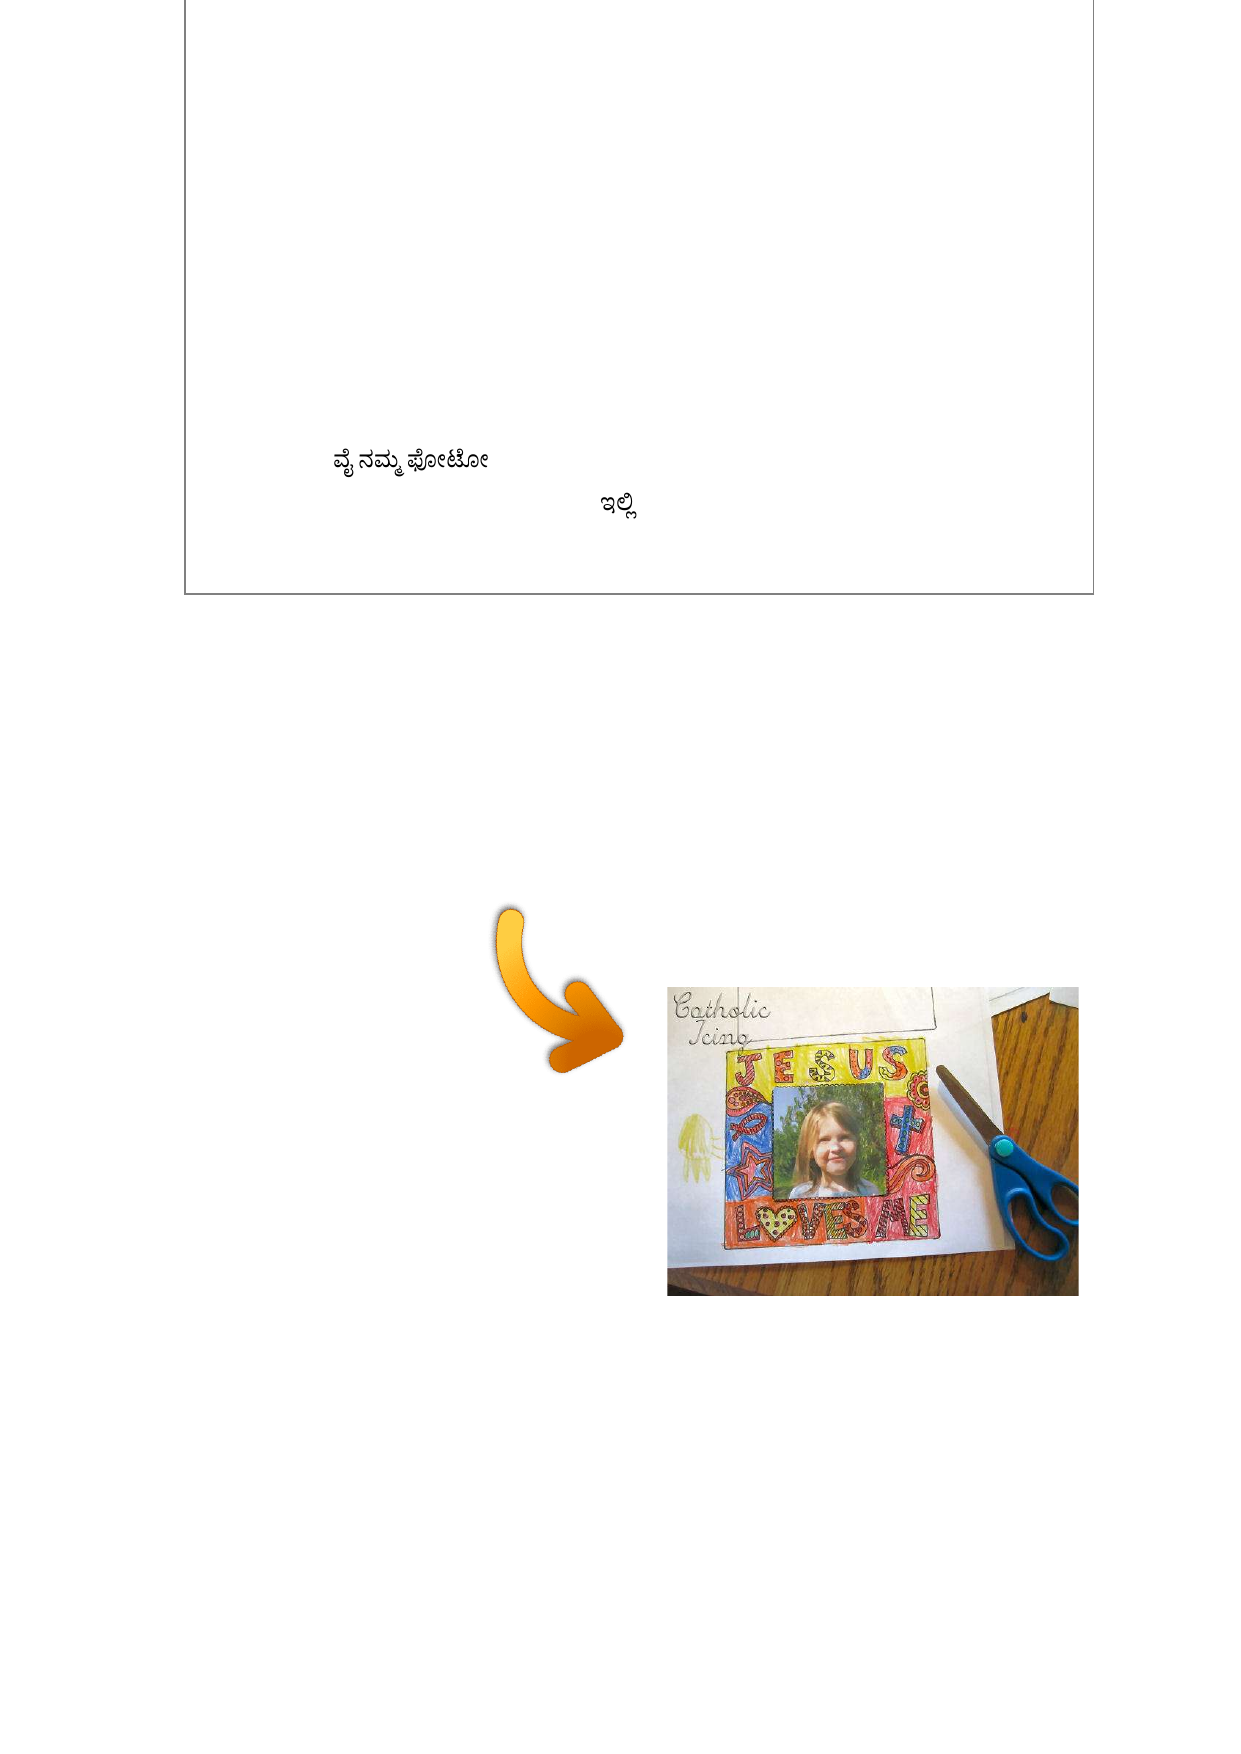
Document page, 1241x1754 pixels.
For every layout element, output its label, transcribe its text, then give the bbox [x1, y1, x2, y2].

picture [452, 890, 659, 1097]
text ವೈ ನಮ್ಮ ಫೋಟೋ [150, 446, 1090, 473]
text ಇಲ್ಲಿ [150, 489, 1090, 516]
picture [667, 987, 1079, 1296]
